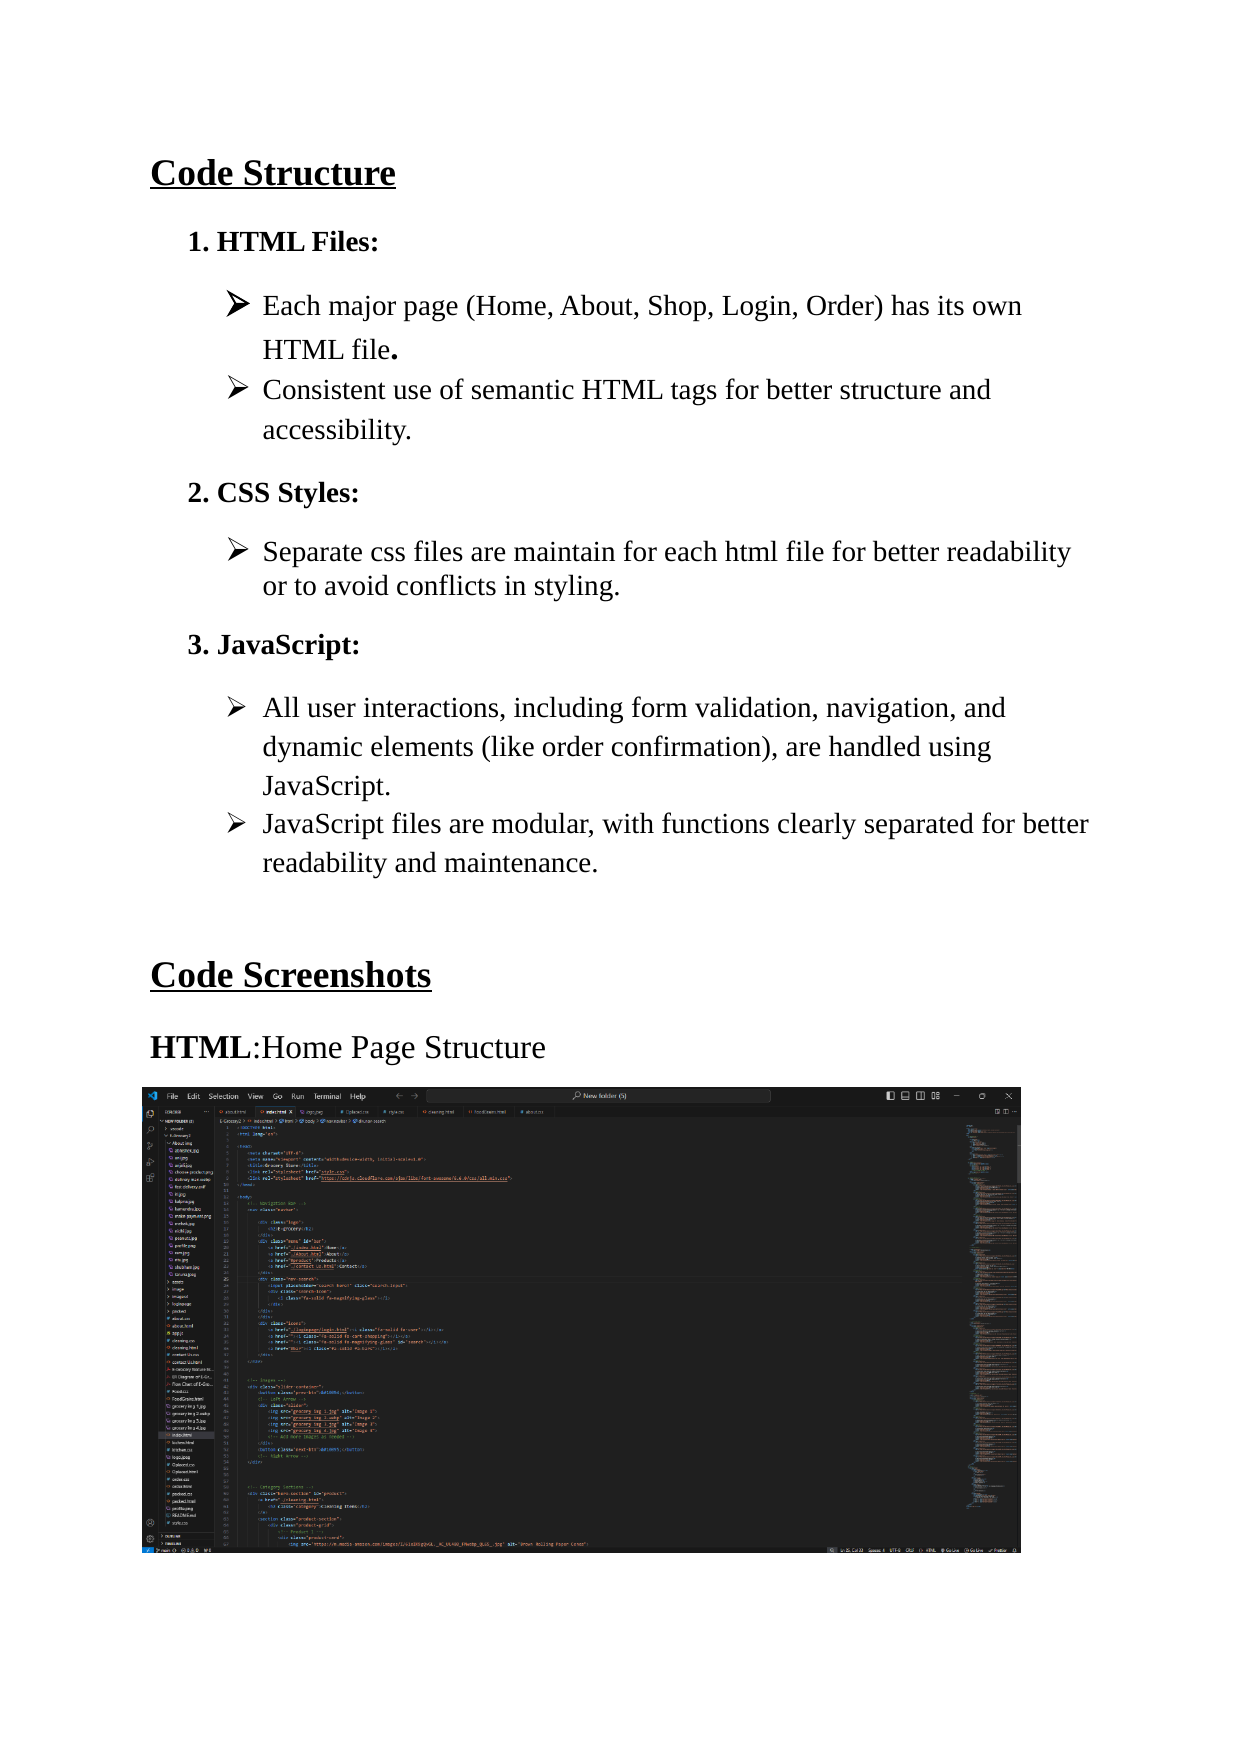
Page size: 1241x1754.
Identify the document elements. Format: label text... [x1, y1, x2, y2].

list All user interactions, including form validation, navigation, and dynamic elements (like order confirmation), are handled using JavaScript. [225, 691, 1090, 801]
text 1. HTML Files: [187, 224, 1090, 258]
text 2. CSS Styles: [187, 475, 1090, 509]
list Consistent use of semantic HTML tags for better structure and accessibility. [225, 372, 1090, 445]
picture [142, 1087, 1021, 1553]
list Each major page (Home, About, Shop, Login, Order) has its own HTML file. [225, 288, 1090, 367]
list JavaScript files are modular, with functions clearly separated for better readability and maintenance. [225, 806, 1090, 878]
text HTML:Home Page Structure [150, 1027, 1090, 1065]
text Code Screenshots [150, 952, 1090, 996]
text Code Structure [150, 150, 1090, 193]
text 3. JavaScript: [187, 627, 1090, 661]
list Separate css files are maintain for each html file for better readability or to avoid conflicts in styling. [225, 534, 1090, 602]
